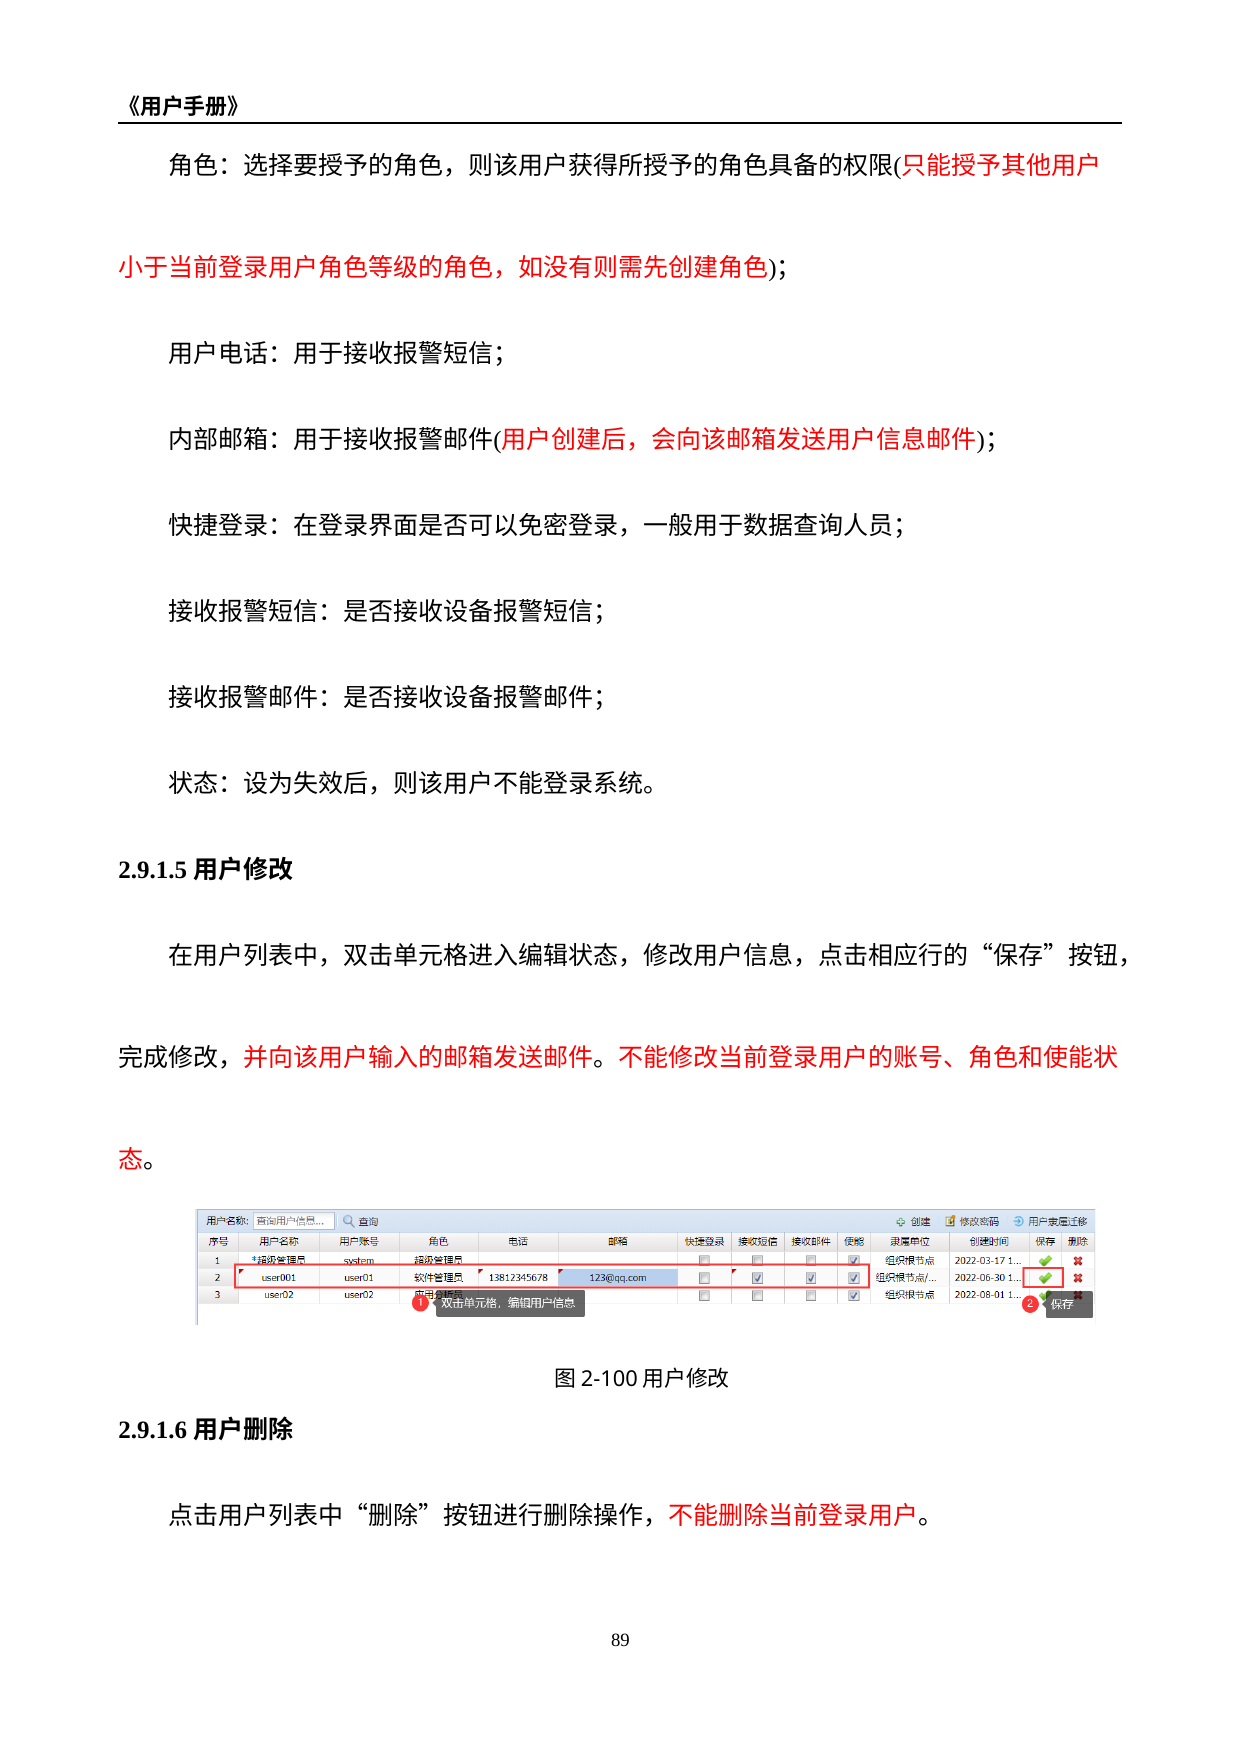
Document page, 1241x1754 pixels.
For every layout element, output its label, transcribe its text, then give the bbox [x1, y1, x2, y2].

subtitle 2.9.1.6 用户删除 [118, 1393, 1122, 1461]
text 接收报警短信：是否接收设备报警短信； [118, 575, 1122, 643]
text 状态：设为失效后，则该用户不能登录系统。 [118, 747, 1122, 815]
text 角色：选择要授予的角色，则该用户获得所授予的角色具备的权限(只能授予其他用户小于当前登录用户角色等级的角色，如没有则需先创建角色)； [118, 129, 1122, 299]
subtitle 2.9.1.5 用户修改 [118, 833, 1122, 901]
text 用户电话：用于接收报警短信； [118, 317, 1122, 385]
text 图2-100用户修改 [118, 1359, 1122, 1393]
picture [195, 1209, 1096, 1325]
text 在用户列表中，双击单元格进入编辑状态，修改用户信息，点击相应行的“保存”按钮，完成修改，并向该用户输入的邮箱发送邮件。不能修改当前登录用户的账号、角色和使能状态。 [118, 919, 1122, 1191]
text 点击用户列表中“删除”按钮进行删除操作，不能删除当前登录用户。 [118, 1479, 1122, 1547]
text 接收报警邮件：是否接收设备报警邮件； [118, 661, 1122, 729]
text 快捷登录：在登录界面是否可以免密登录，一般用于数据查询人员； [118, 489, 1122, 557]
text 内部邮箱：用于接收报警邮件(用户创建后，会向该邮箱发送用户信息邮件)； [118, 403, 1122, 471]
